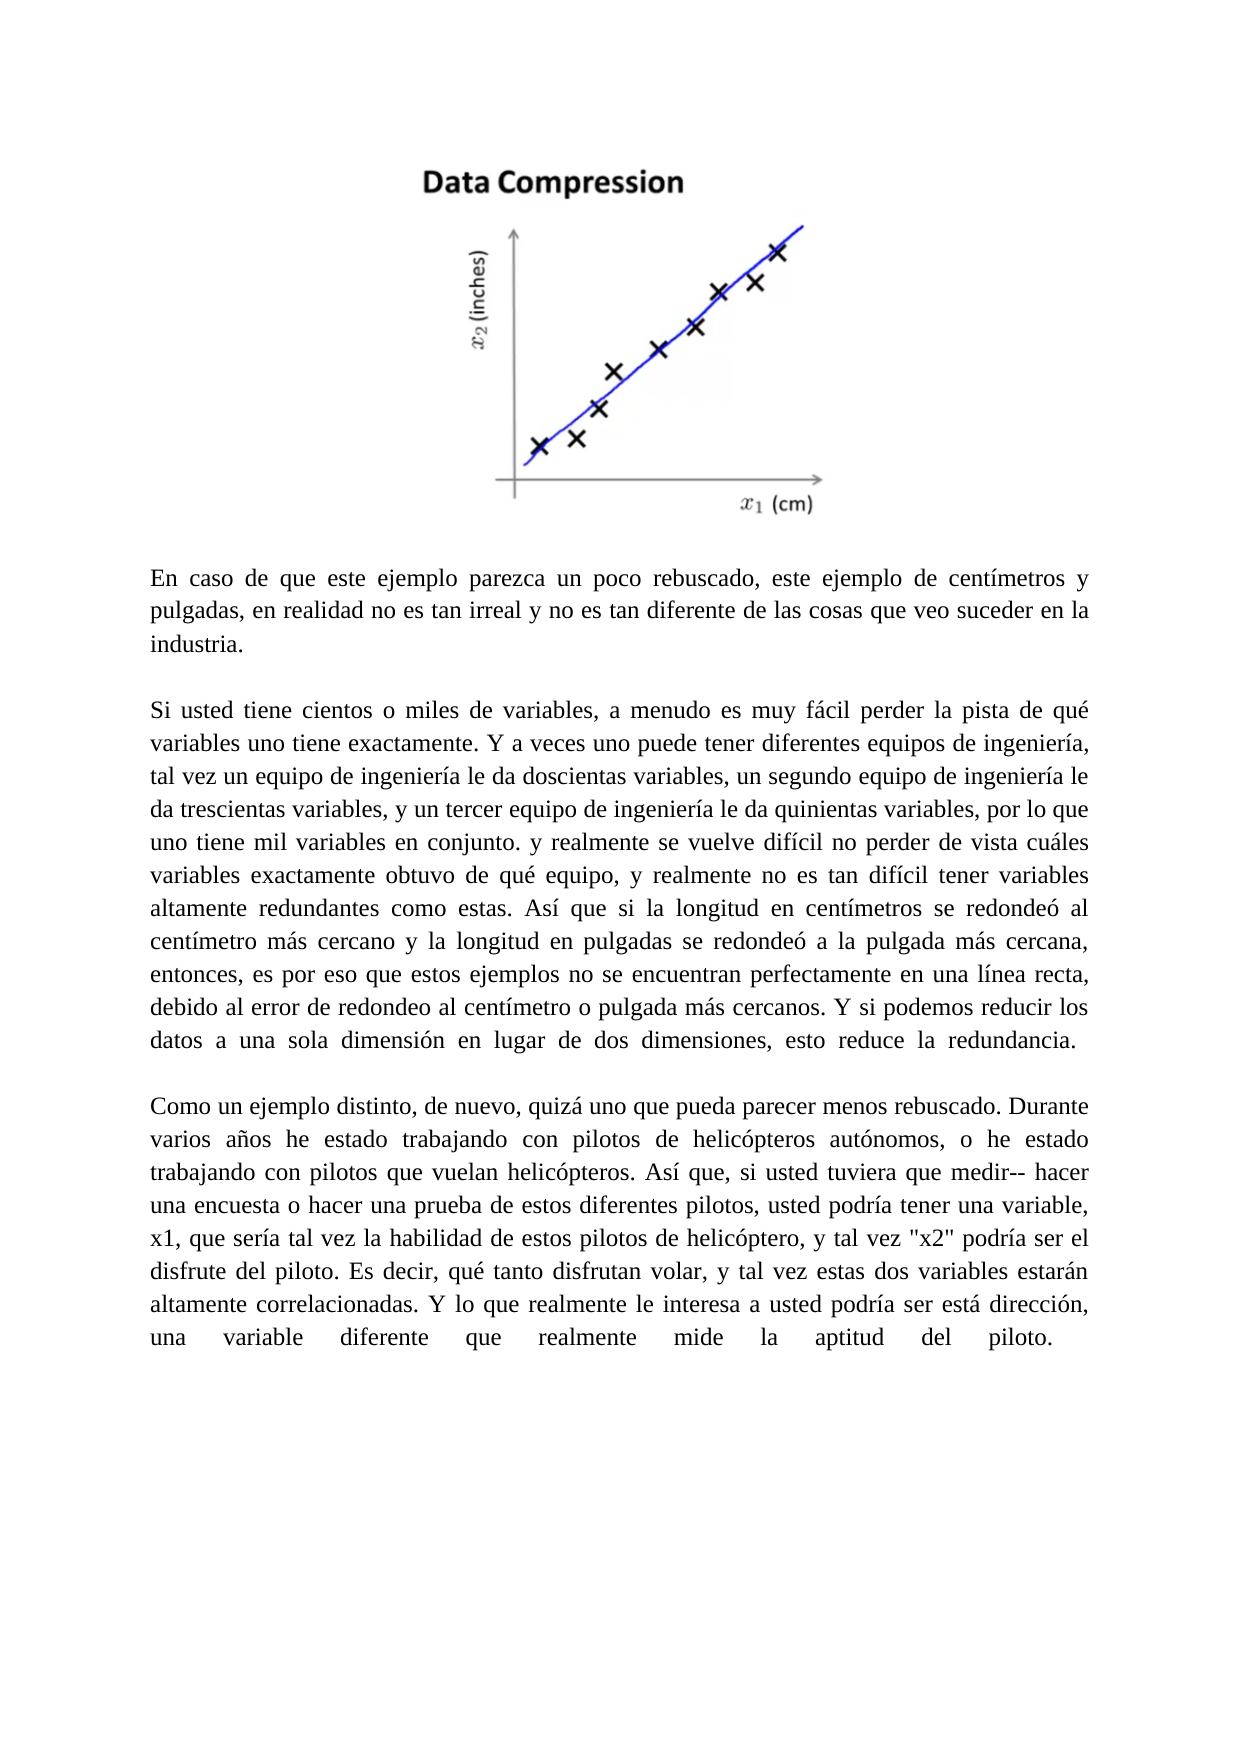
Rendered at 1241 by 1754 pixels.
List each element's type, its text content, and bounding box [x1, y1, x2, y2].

text En caso de que este ejemplo parezca un poco rebuscado, este ejemplo de centímetros y pulgadas, en realidad no es tan irreal y no es tan diferente de las cosas que veo suceder en la industria. Si usted tiene cientos o miles de variables, a menudo es muy fácil perder la pista de qué variables uno tiene exactamente. Y a veces uno puede tener diferentes equipos de ingeniería, tal vez un equipo de ingeniería le da doscientas variables, un segundo equipo de ingeniería le da trescientas variables, y un tercer equipo de ingeniería le da quinientas variables, por lo que uno tiene mil variables en conjunto. y realmente se vuelve difícil no perder de vista cuáles variables exactamente obtuvo de qué equipo, y realmente no es tan difícil tener variables altamente redundantes como estas. Así que si la longitud en centímetros se redondeó al centímetro más cercano y la longitud en pulgadas se redondeó a la pulgada más cercana, entonces, es por eso que estos ejemplos no se encuentran perfectamente en una línea recta, debido al error de redondeo al centímetro o pulgada más cercanos. Y si podemos reducir los datos a una sola dimensión en lugar de dos dimensiones, esto reduce la redundancia. Como un ejemplo distinto, de nuevo, quizá uno que pueda parecer menos rebuscado. Durante varios años he estado trabajando con pilotos de helicópteros autónomos, o he estado trabajando con pilotos que vuelan helicópteros. Así que, si usted tuviera que medir-- hacer una encuesta o hacer una prueba de estos diferentes pilotos, usted podría tener una variable, x1, que sería tal vez la habilidad de estos pilotos de helicóptero, y tal vez "x2" podría ser el disfrute del piloto. Es decir, qué tanto disfrutan volar, y tal vez estas dos variables estarán altamente correlacionadas. Y lo que realmente le interesa a usted podría ser está dirección, una variable diferente que realmente mide la aptitud del piloto. [150, 563, 1090, 1381]
picture [410, 150, 830, 526]
